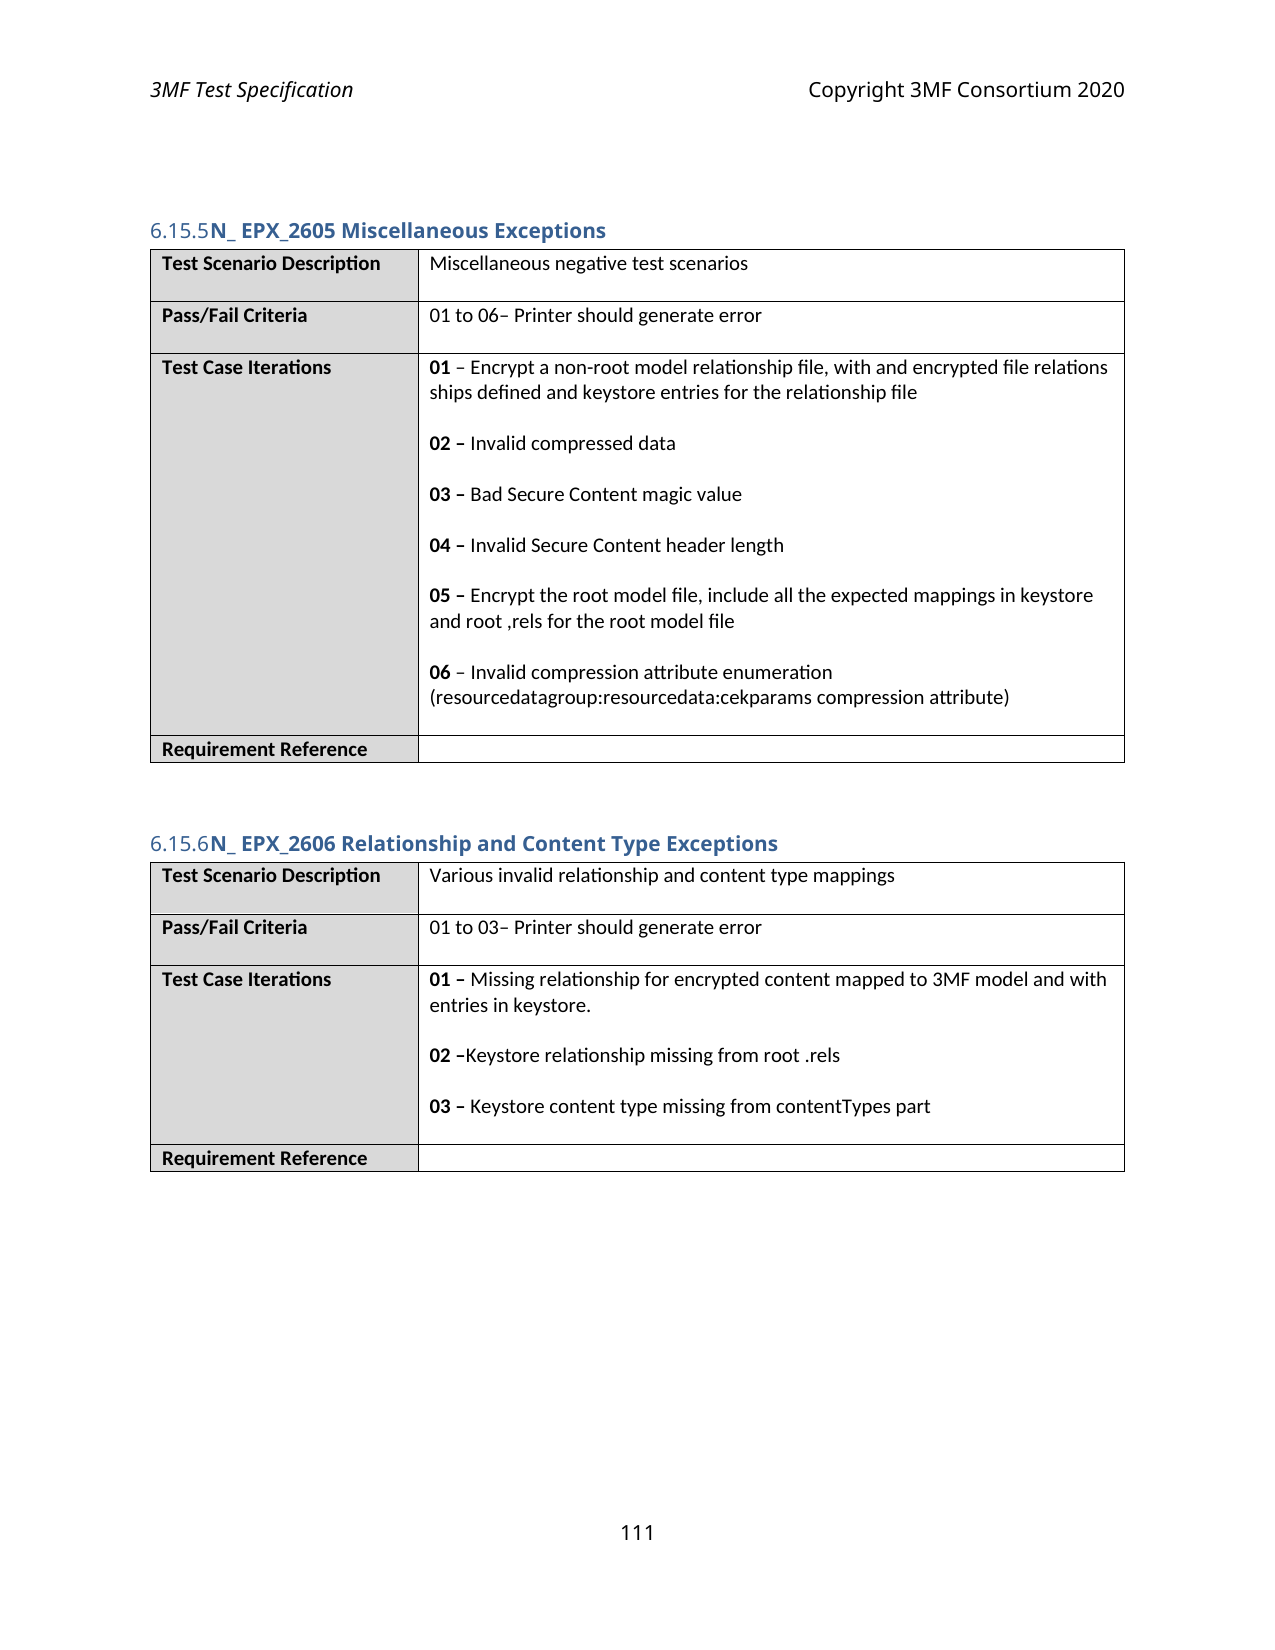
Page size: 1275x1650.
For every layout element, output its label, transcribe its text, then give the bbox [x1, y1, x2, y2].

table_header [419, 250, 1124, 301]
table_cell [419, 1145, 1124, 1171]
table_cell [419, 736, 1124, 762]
subtitle N_ EPX_2605 Miscellaneous Exceptions [150, 216, 1125, 245]
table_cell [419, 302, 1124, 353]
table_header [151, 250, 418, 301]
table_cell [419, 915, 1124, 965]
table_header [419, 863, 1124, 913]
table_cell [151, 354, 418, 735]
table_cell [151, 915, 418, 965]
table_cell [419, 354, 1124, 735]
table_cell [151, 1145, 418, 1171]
subtitle N_ EPX_2606 Relationship and Content Type Exceptions [150, 829, 1125, 857]
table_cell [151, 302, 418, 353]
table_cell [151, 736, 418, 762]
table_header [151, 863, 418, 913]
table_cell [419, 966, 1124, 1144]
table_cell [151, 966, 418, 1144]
